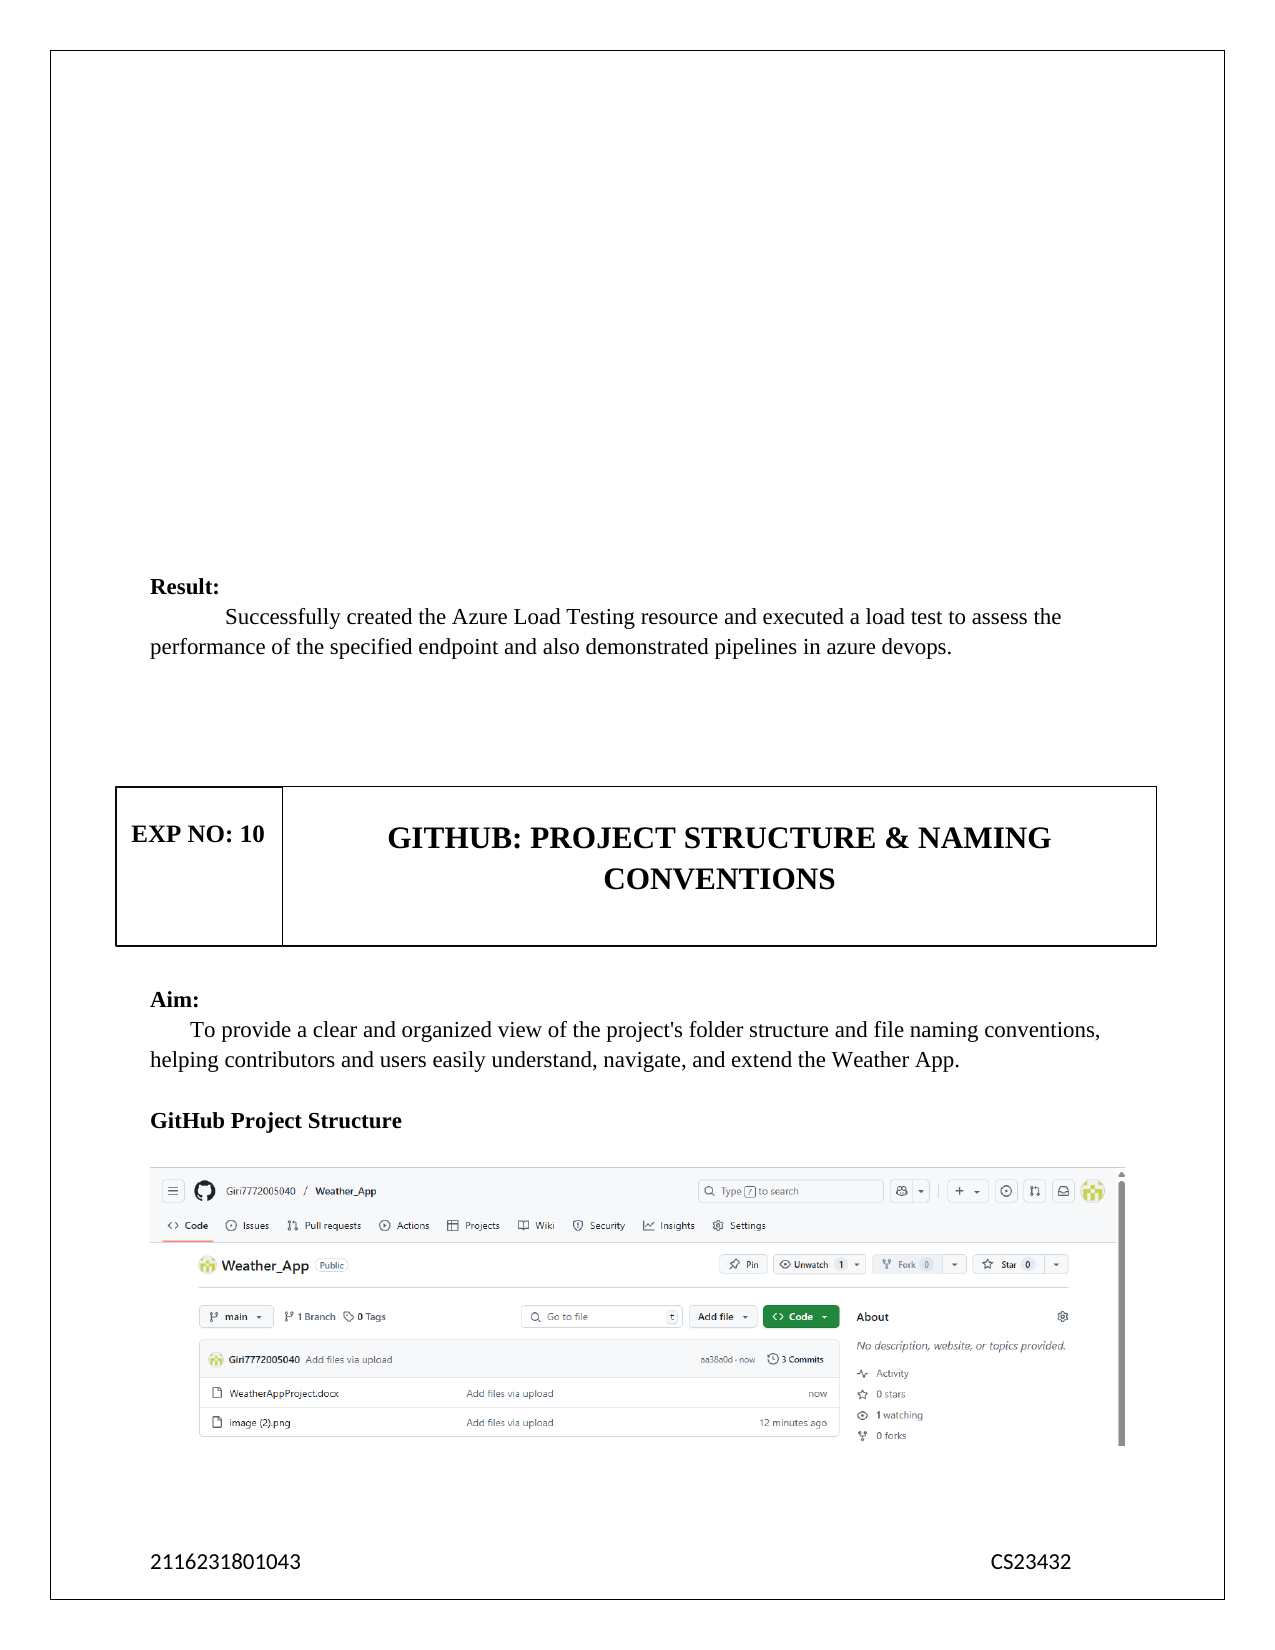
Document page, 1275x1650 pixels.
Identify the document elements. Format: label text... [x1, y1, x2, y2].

text To provide a clear and organized view of the project's folder structure and file naming conventions, helping contributors and users easily understand, navigate, and extend the Weather App. [150, 1016, 1125, 1073]
text Aim: [150, 986, 1125, 1012]
text GitHub Project Structure [150, 1107, 1125, 1133]
picture [150, 1167, 1125, 1446]
text Successfully created the Azure Load Testing resource and executed a load test to assess the performance of the specified endpoint and also demonstrated pipelines in azure devops. [150, 603, 1125, 660]
text Result: [150, 573, 1125, 599]
